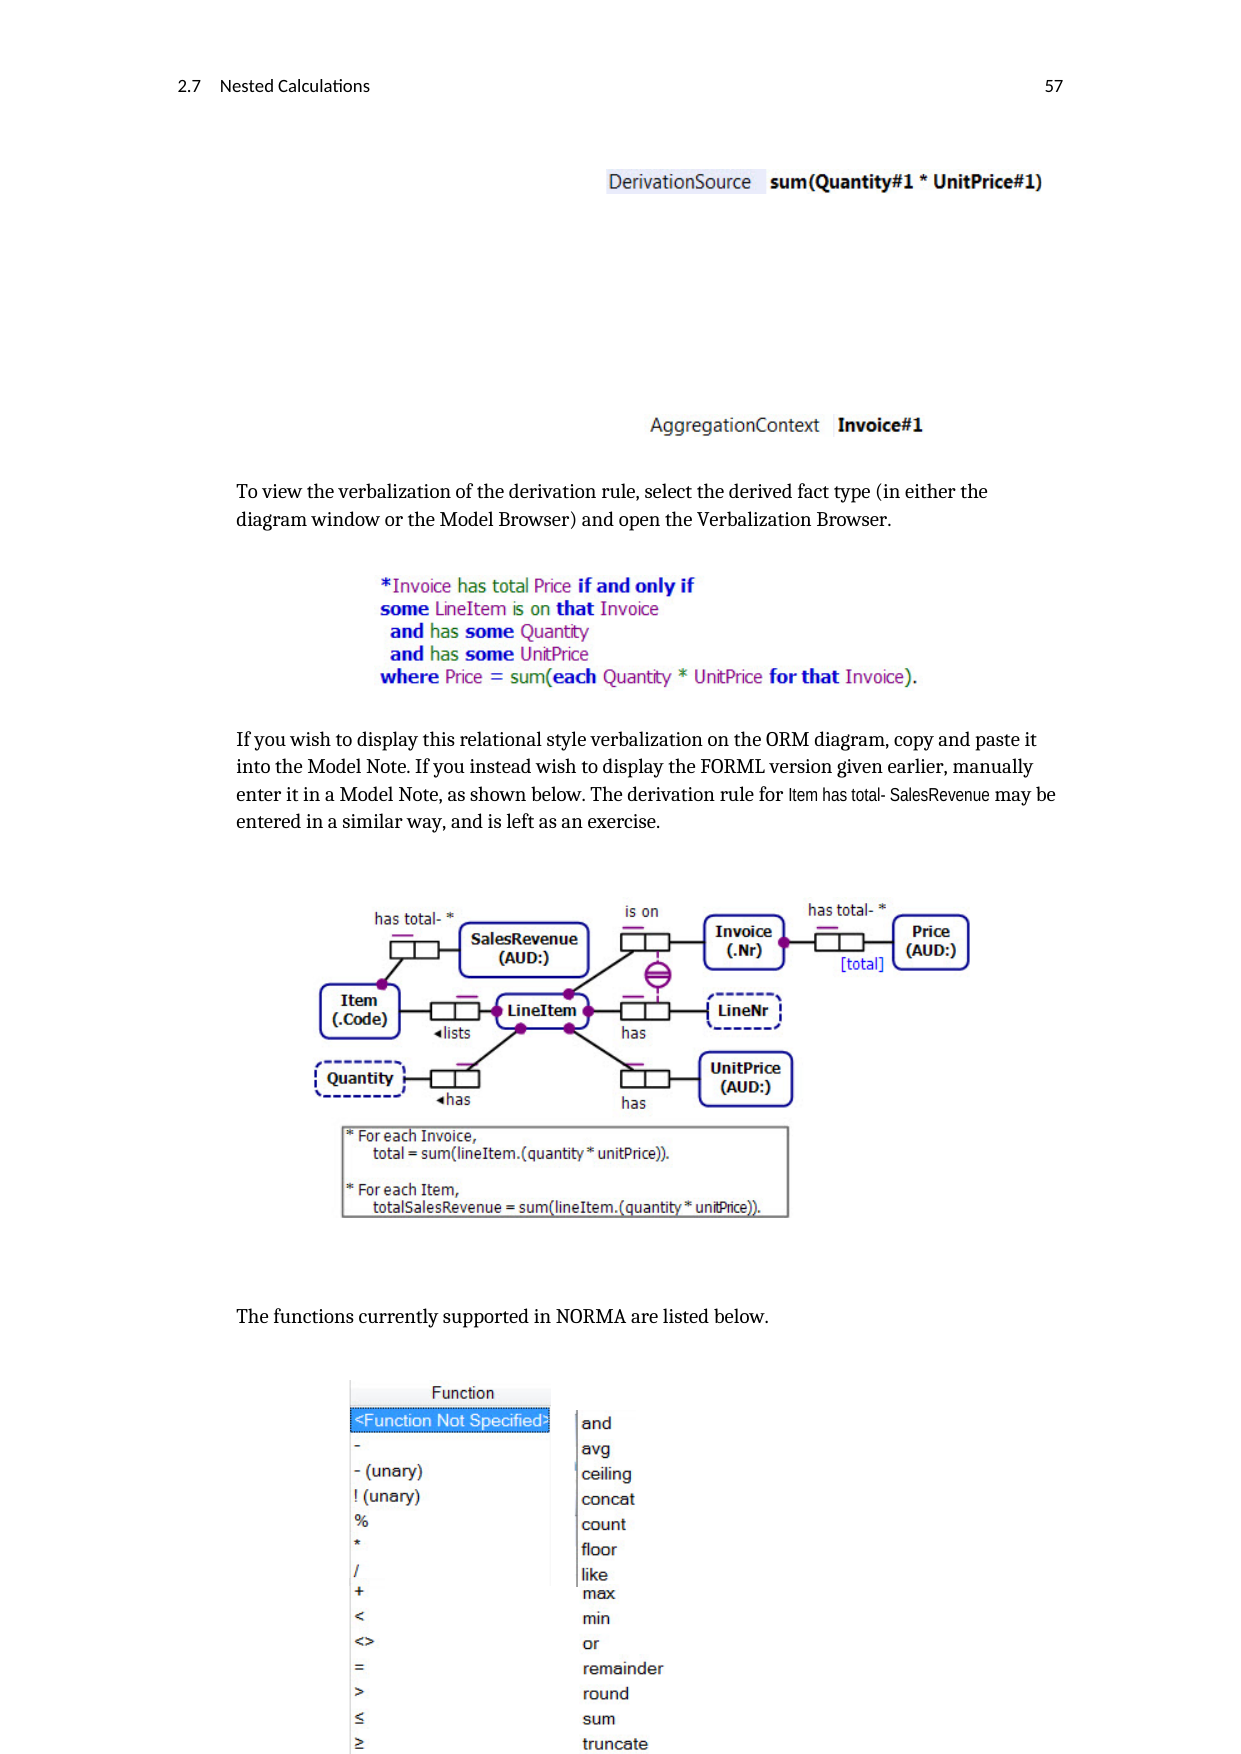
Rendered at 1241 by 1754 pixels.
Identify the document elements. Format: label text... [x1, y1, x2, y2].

picture [606, 169, 1042, 194]
text To view the verbalization of the derivation rule, select the derived fact type (in either the diagram window or the Model Browser) and open the Verbalization Browser. [236, 480, 1063, 531]
picture [644, 414, 926, 437]
text If you wish to display this relational style verbalization on the ORM diagram, copy and paste it into the Model Note. If you instead wish to display the FORML version given earlier, manually enter it in a Model Note, as shown below. The derivation rule for Item has total- SalesRevenue may be entered in a similar way, and is left as an exercise. [236, 727, 1063, 834]
picture [349, 1380, 551, 1754]
picture [374, 575, 923, 691]
picture [312, 897, 970, 1223]
picture [574, 1410, 666, 1754]
text The functions currently supported in NORMA are listed below. [236, 1305, 1063, 1329]
